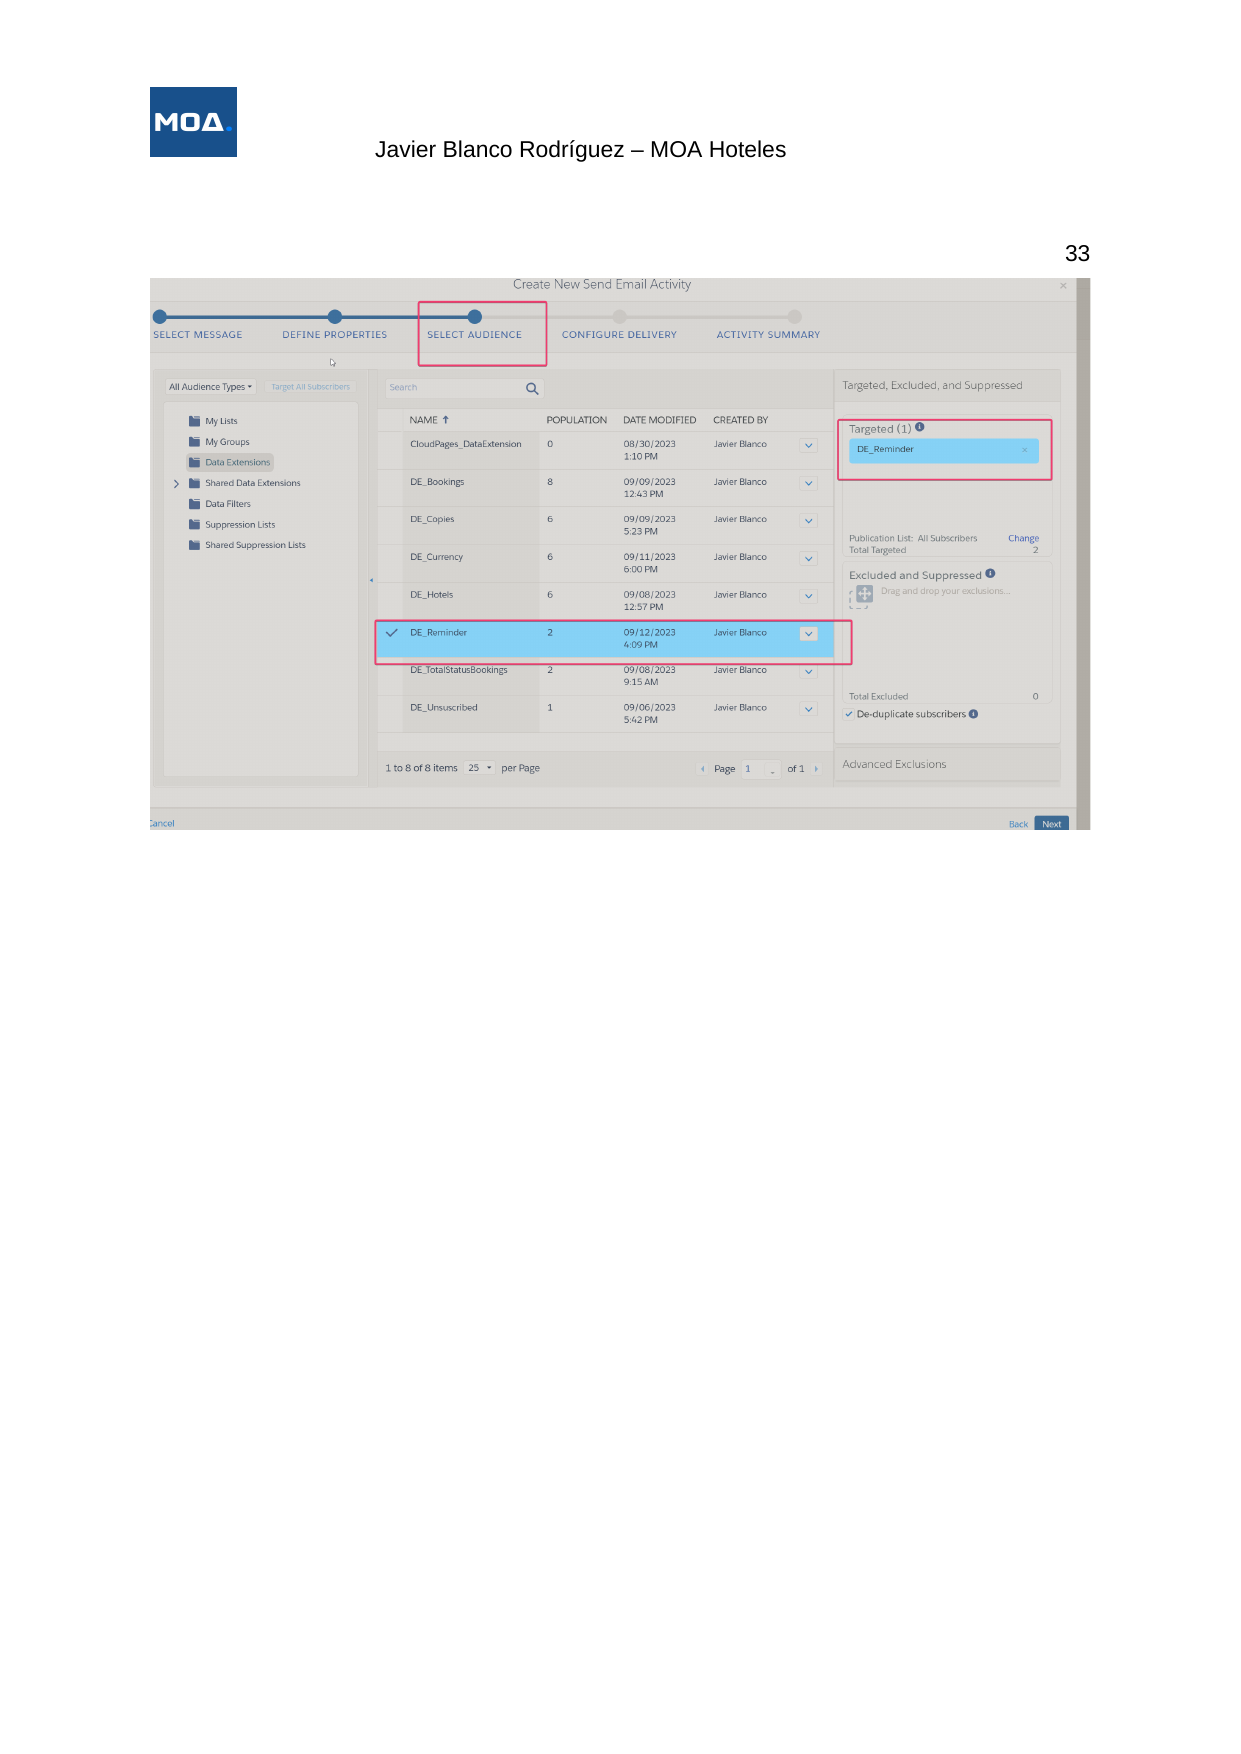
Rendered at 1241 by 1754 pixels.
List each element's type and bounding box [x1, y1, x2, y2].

picture [150, 87, 237, 157]
picture [150, 278, 1091, 830]
